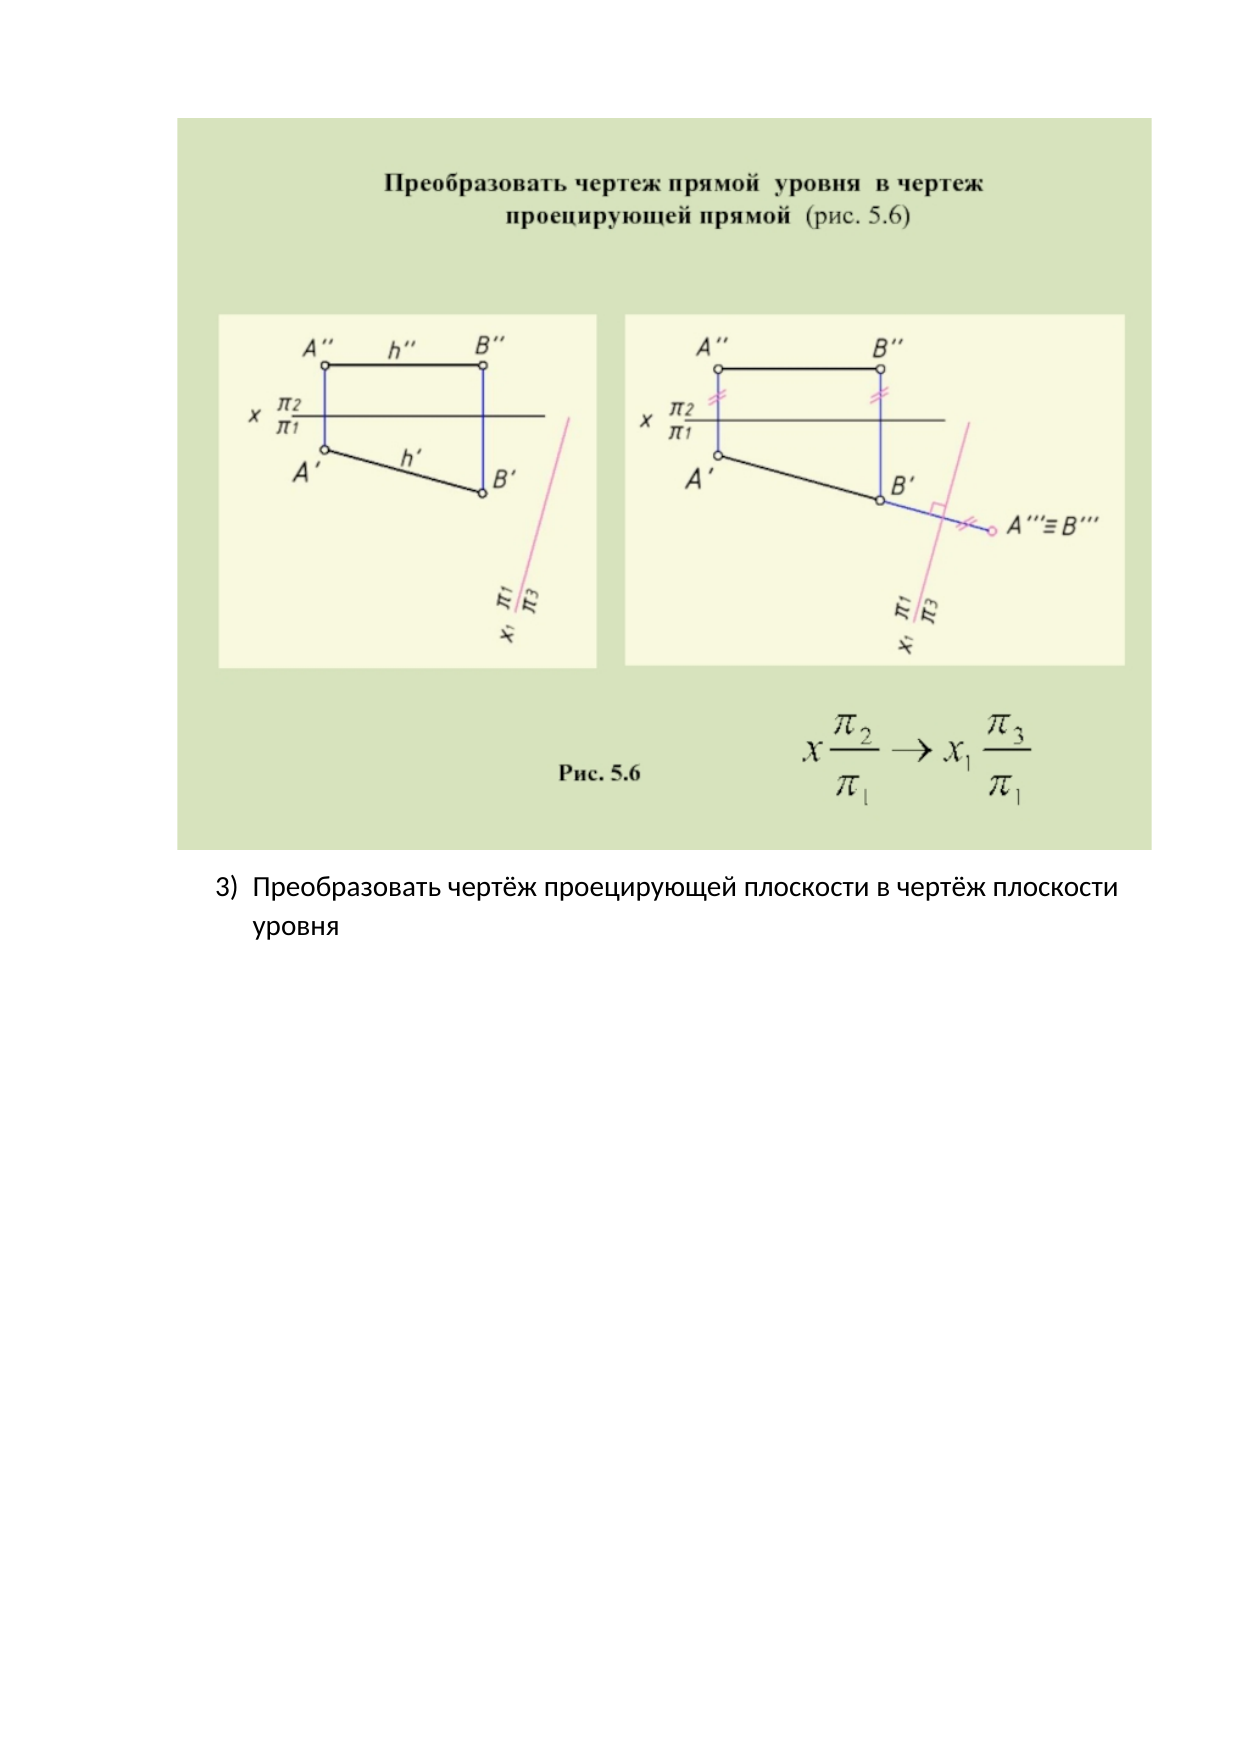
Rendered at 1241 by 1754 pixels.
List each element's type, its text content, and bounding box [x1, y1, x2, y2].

list Преобразовать чертёж проецирующей плоскости в чертёж плоскости уровня [215, 868, 1152, 942]
picture [177, 118, 1152, 850]
